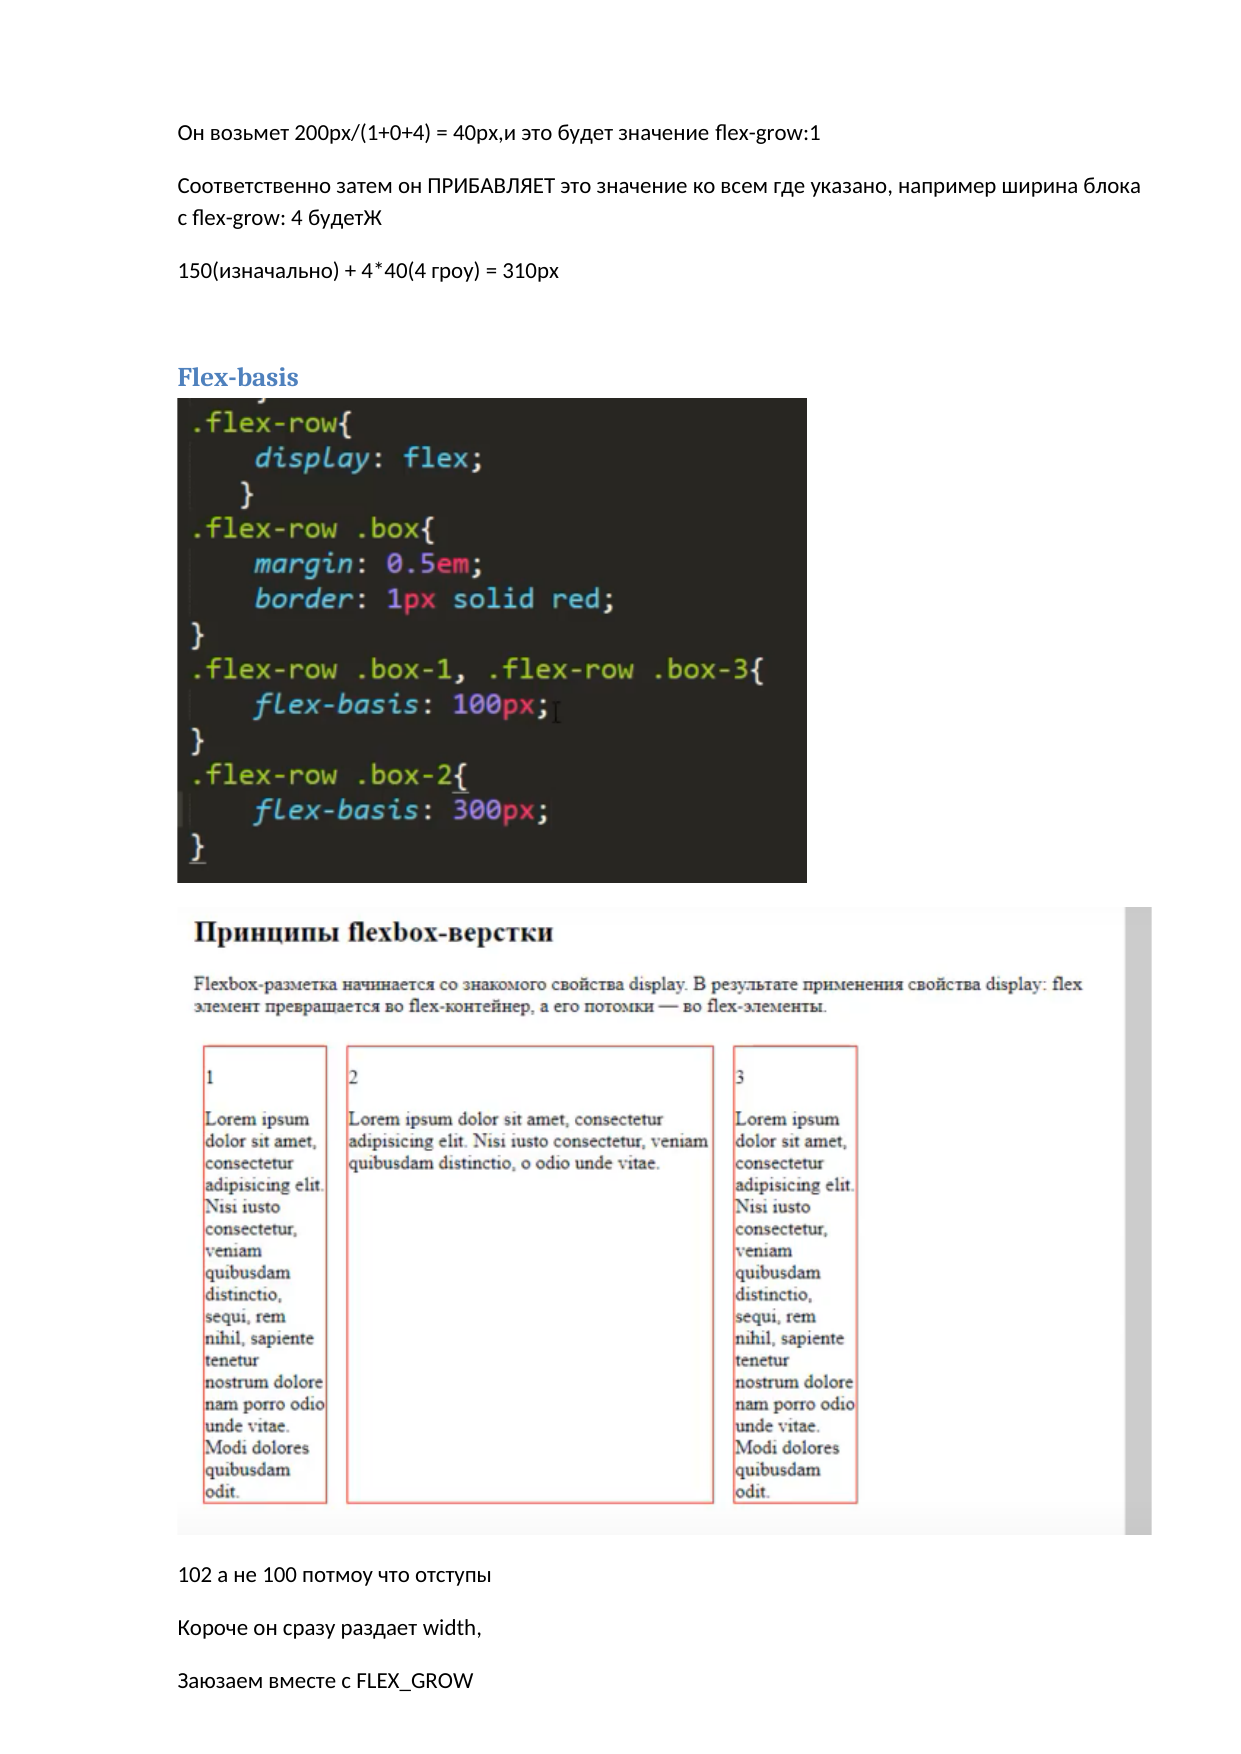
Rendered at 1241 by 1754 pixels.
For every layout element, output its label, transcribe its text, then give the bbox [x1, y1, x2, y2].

text Заюзаем вместе с FLEX_GROW [177, 1666, 1152, 1694]
picture [177, 907, 1152, 1535]
text 102 а не 100 потмоу что отступы [177, 1560, 1152, 1588]
text Соответственно затем он ПРИБАВЛЯЕТ это значение ко всем где указано, например ширина блока с flex-grow: 4 будетЖ [177, 171, 1152, 231]
text Он возьмет 200рх/(1+0+4) = 40рх,и это будет значение flex-grow:1 [177, 118, 1152, 146]
picture [177, 398, 807, 883]
text 150(изначально) + 4*40(4 гроу) = 310рх [177, 256, 1152, 284]
subtitle Flex-basis [177, 362, 1152, 393]
text Короче он сразу раздает width, [177, 1613, 1152, 1641]
